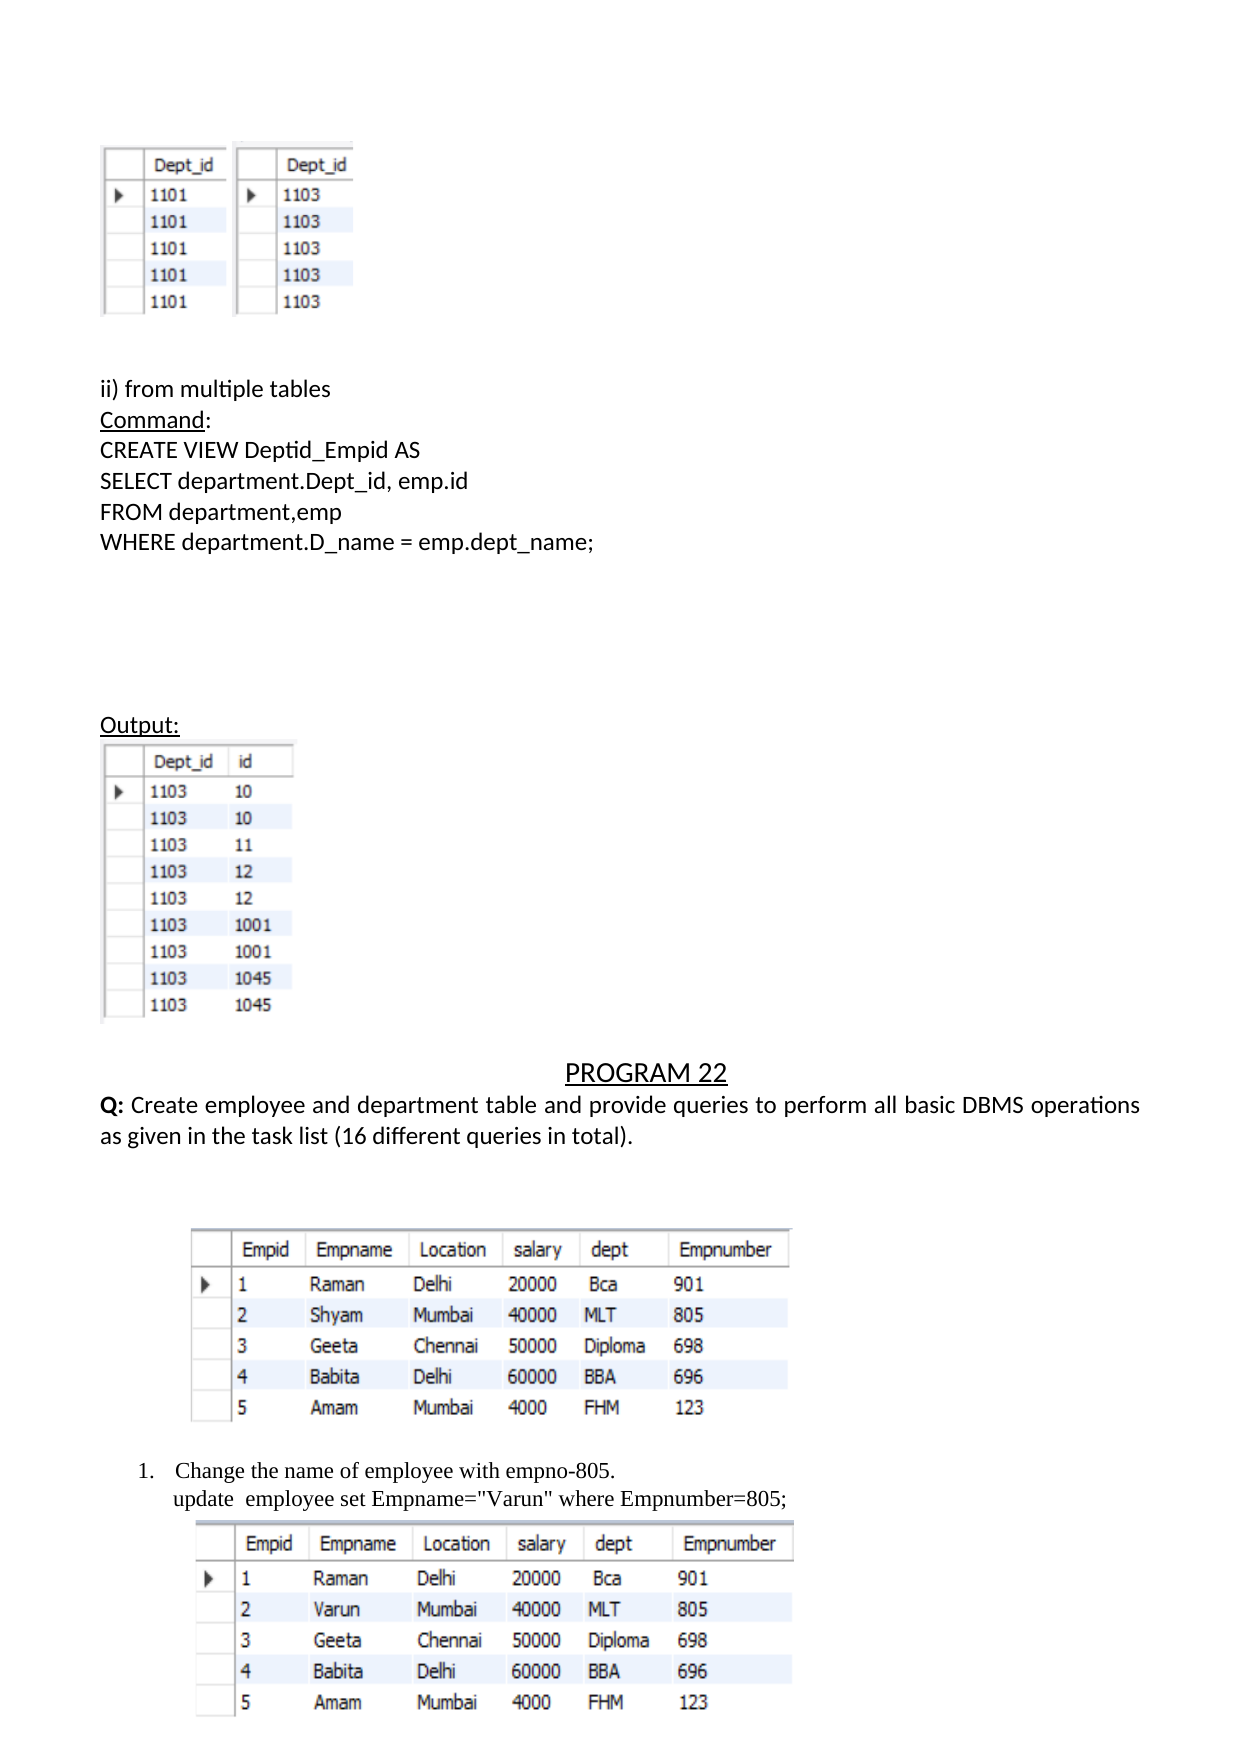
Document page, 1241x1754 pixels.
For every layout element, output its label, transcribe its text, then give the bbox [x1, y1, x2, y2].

picture [100, 145, 227, 317]
picture [100, 739, 298, 1024]
picture [232, 141, 354, 317]
picture [190, 1228, 793, 1444]
text ii) from multiple tables [100, 373, 1142, 404]
text FROM department,emp [100, 496, 1142, 526]
text SELECT department.Dept_id, emp.id [100, 465, 1142, 496]
text Output: [100, 709, 1142, 740]
list update employee set Empname="Varun" where Empnumber=805; [150, 1485, 1142, 1511]
list Change the name of employee with empno-805. [137, 1457, 1142, 1483]
text Q: Create employee and department table and provide queries to perform all basic DBMS operations as given in the task list (16 different queries in total). [100, 1090, 1142, 1151]
text Command: [100, 404, 1142, 434]
text CREATE VIEW Deptid_Empid AS [100, 434, 1142, 465]
text WHERE department.D_name = emp.dept_name; [100, 526, 1142, 557]
picture [195, 1520, 794, 1728]
list PROGRAM 22 [150, 1054, 1142, 1090]
